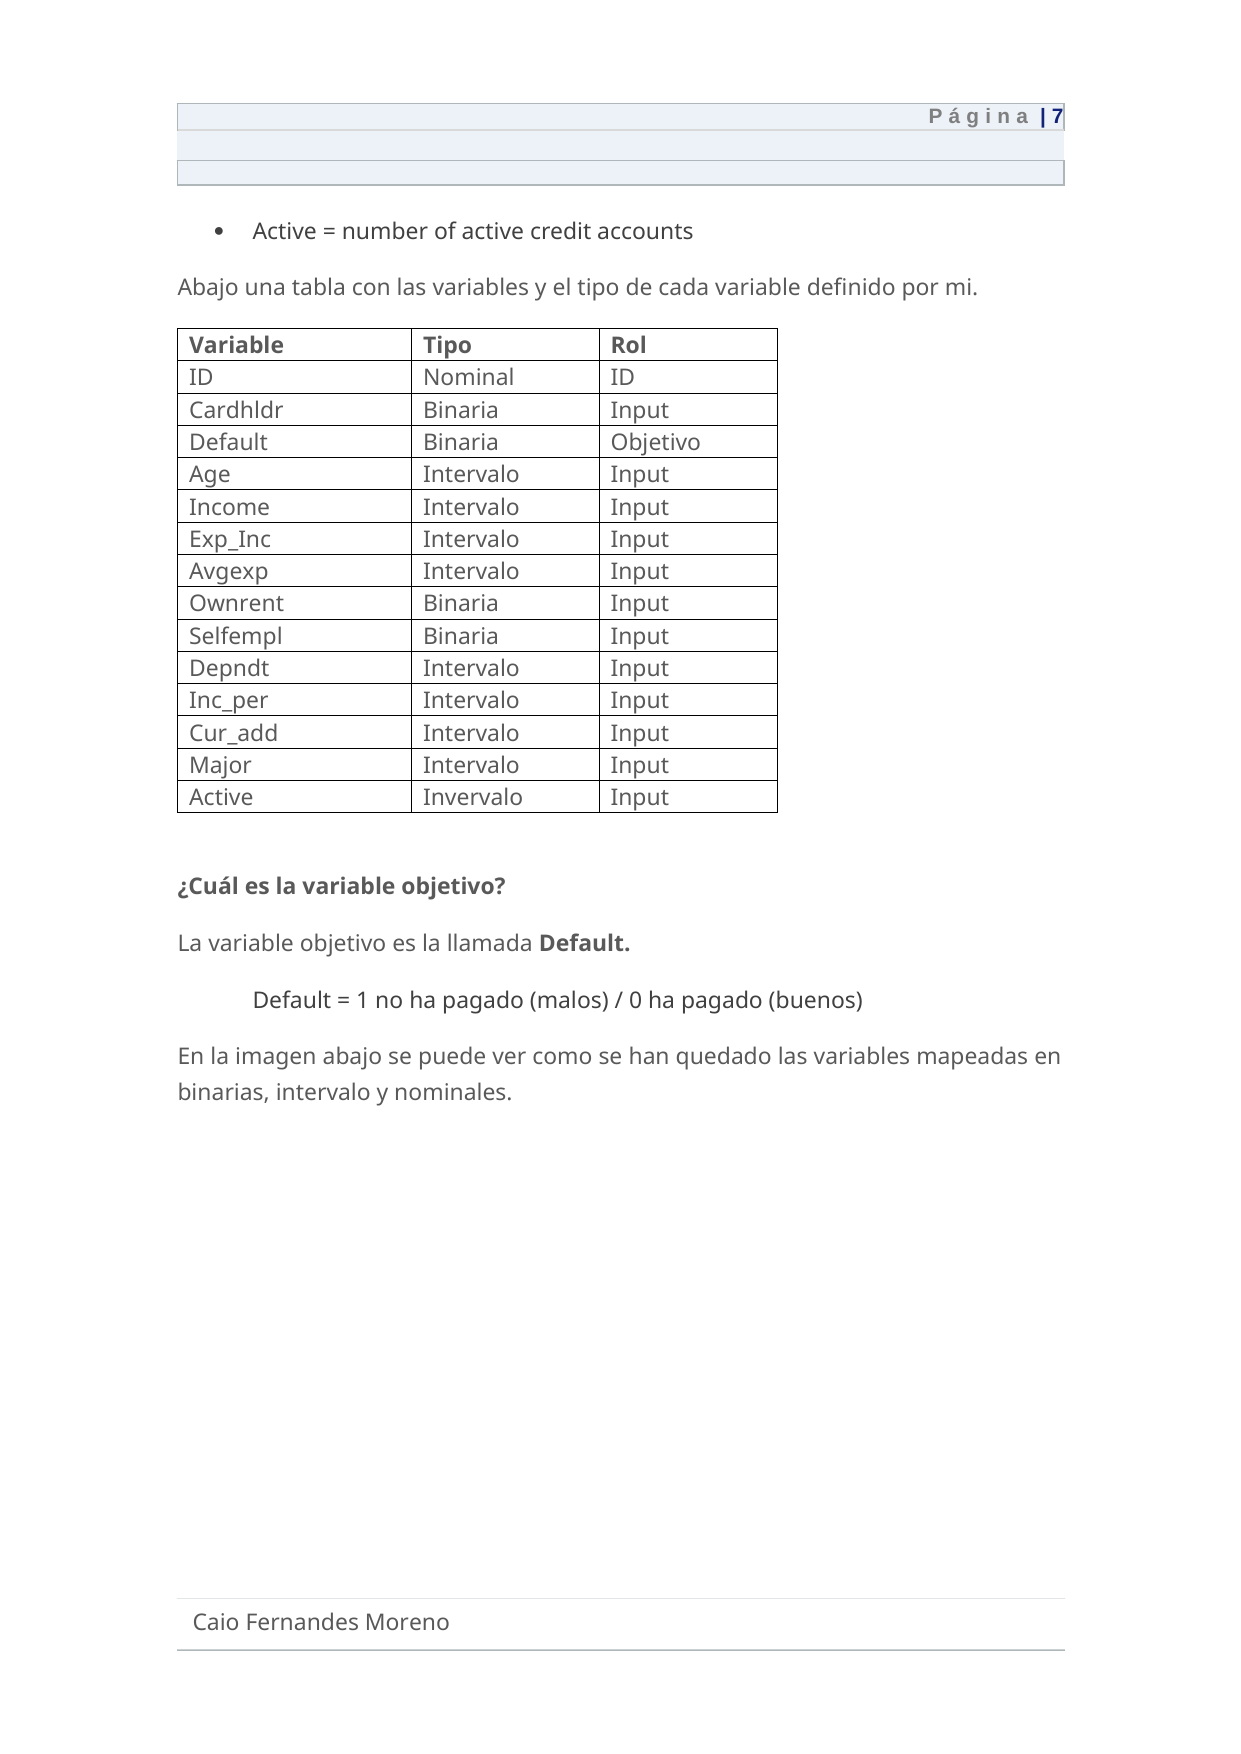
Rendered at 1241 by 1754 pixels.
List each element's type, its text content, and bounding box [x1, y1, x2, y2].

table_cell Input [600, 587, 777, 618]
table_cell Default [178, 426, 411, 457]
table_cell Input [600, 781, 777, 812]
table_cell ID [178, 361, 411, 392]
table_cell Cardhldr [178, 394, 411, 425]
text Abajo una tabla con las variables y el tipo de cada variable definido por mi. [177, 271, 1063, 302]
table_cell Intervalo [412, 555, 599, 586]
table_header Rol [600, 329, 777, 360]
table_cell Objetivo [600, 426, 777, 457]
table_cell Nominal [412, 361, 599, 392]
table_cell Input [600, 555, 777, 586]
table_cell Invervalo [412, 781, 599, 812]
table_cell Cur_add [178, 716, 411, 748]
table_cell Binaria [412, 620, 599, 651]
table_cell Input [600, 652, 777, 683]
table_cell Intervalo [412, 749, 599, 780]
table_cell Active [178, 781, 411, 812]
table_cell Binaria [412, 587, 599, 618]
text ¿Cuál es la variable objetivo? [177, 870, 1063, 901]
table_cell Input [600, 620, 777, 651]
table_cell Input [600, 684, 777, 715]
table_header Variable [178, 329, 411, 360]
text La variable objetivo es la llamada Default. [177, 927, 1063, 958]
table_cell Input [600, 749, 777, 780]
table_cell Intervalo [412, 523, 599, 554]
table_cell Intervalo [412, 490, 599, 522]
table_cell Selfempl [178, 620, 411, 651]
list Active = number of active credit accounts [215, 215, 1063, 246]
text En la imagen abajo se puede ver como se han quedado las variables mapeadas en binarias, intervalo y nominales. [177, 1040, 1063, 1107]
table_cell Avgexp [178, 555, 411, 586]
table_cell Input [600, 716, 777, 748]
table_cell Intervalo [412, 652, 599, 683]
table_cell Input [600, 523, 777, 554]
list Default = 1 no ha pagado (malos) / 0 ha pagado (buenos) [252, 984, 1063, 1015]
table_cell Income [178, 490, 411, 522]
table_cell ID [600, 361, 777, 392]
table_cell Intervalo [412, 684, 599, 715]
table_cell Age [178, 458, 411, 489]
table_cell Intervalo [412, 716, 599, 748]
table_cell Input [600, 458, 777, 489]
table_cell Depndt [178, 652, 411, 683]
table_cell Binaria [412, 394, 599, 425]
table_cell Intervalo [412, 458, 599, 489]
table_cell Input [600, 394, 777, 425]
table_cell Input [600, 490, 777, 522]
table_cell Major [178, 749, 411, 780]
table_cell Inc_per [178, 684, 411, 715]
table_cell Binaria [412, 426, 599, 457]
table_header Tipo [412, 329, 599, 360]
table_cell Exp_Inc [178, 523, 411, 554]
table_cell Ownrent [178, 587, 411, 618]
